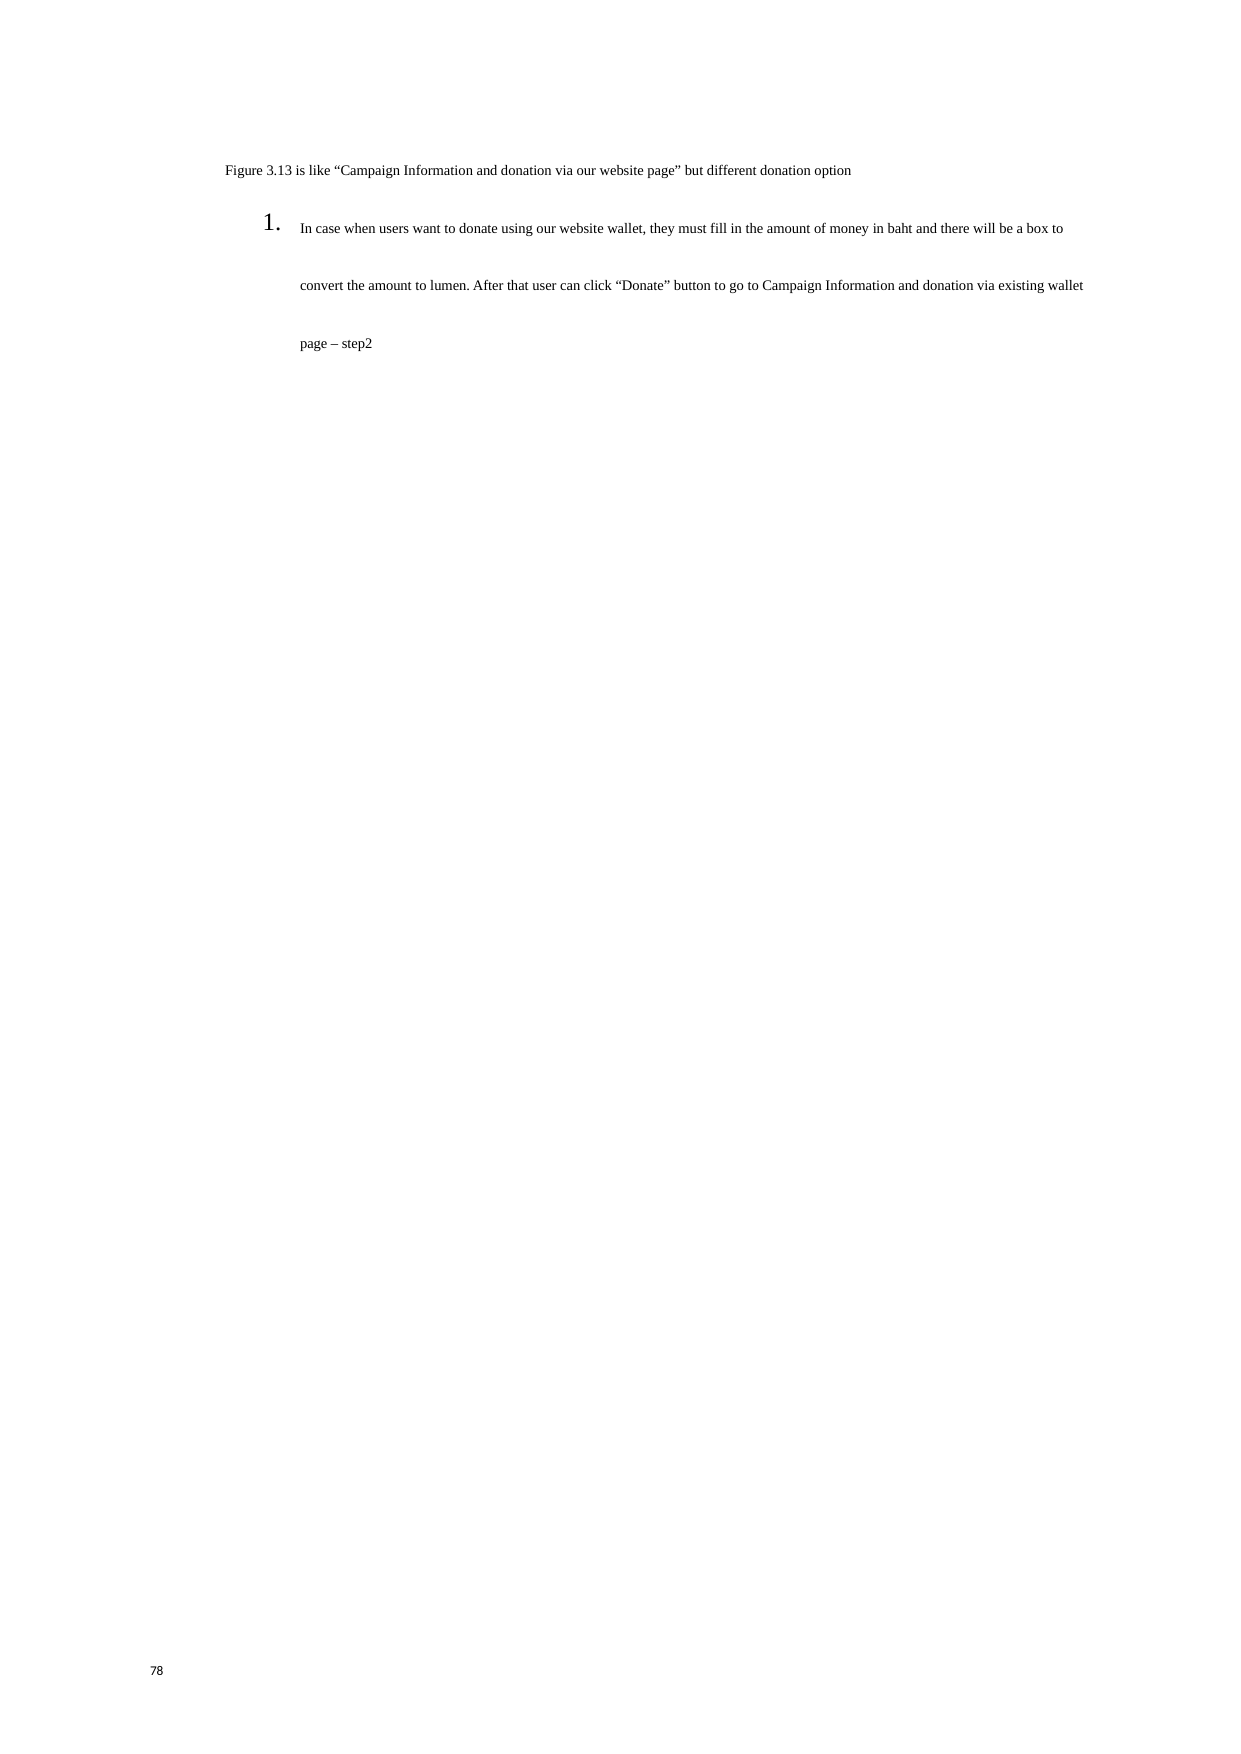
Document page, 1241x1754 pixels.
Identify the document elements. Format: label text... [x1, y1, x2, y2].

text Figure 3.13 is like “Campaign Information and donation via our website page” but different donation option [150, 150, 1090, 179]
list In case when users want to donate using our website wallet, they must fill in the amount of money in baht and there will be a box to convert the amount to lumen. After that user can click “Donate” button to go to Campaign Information and donation via existing wallet page – step2 [262, 207, 1090, 351]
